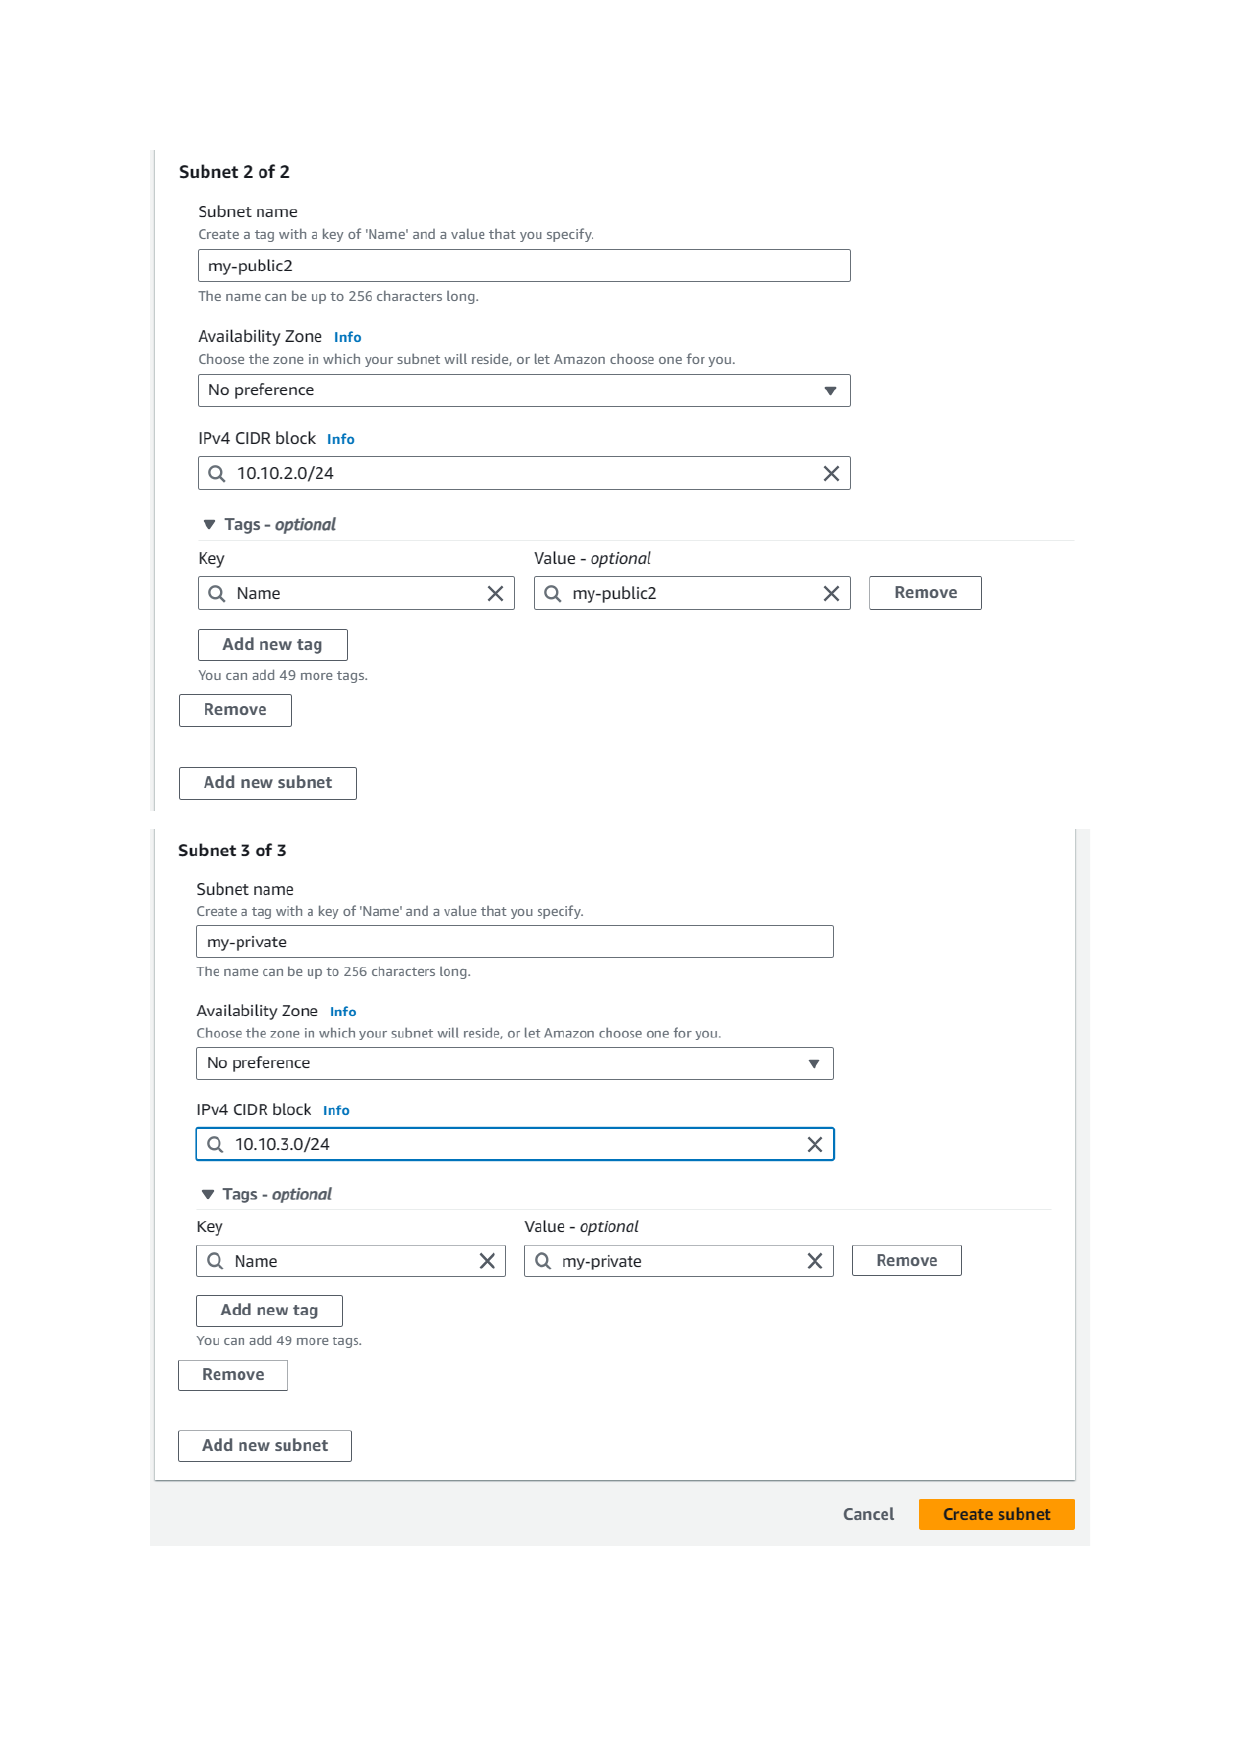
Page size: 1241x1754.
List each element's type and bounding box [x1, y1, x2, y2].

picture [150, 150, 1091, 811]
picture [150, 829, 1091, 1546]
